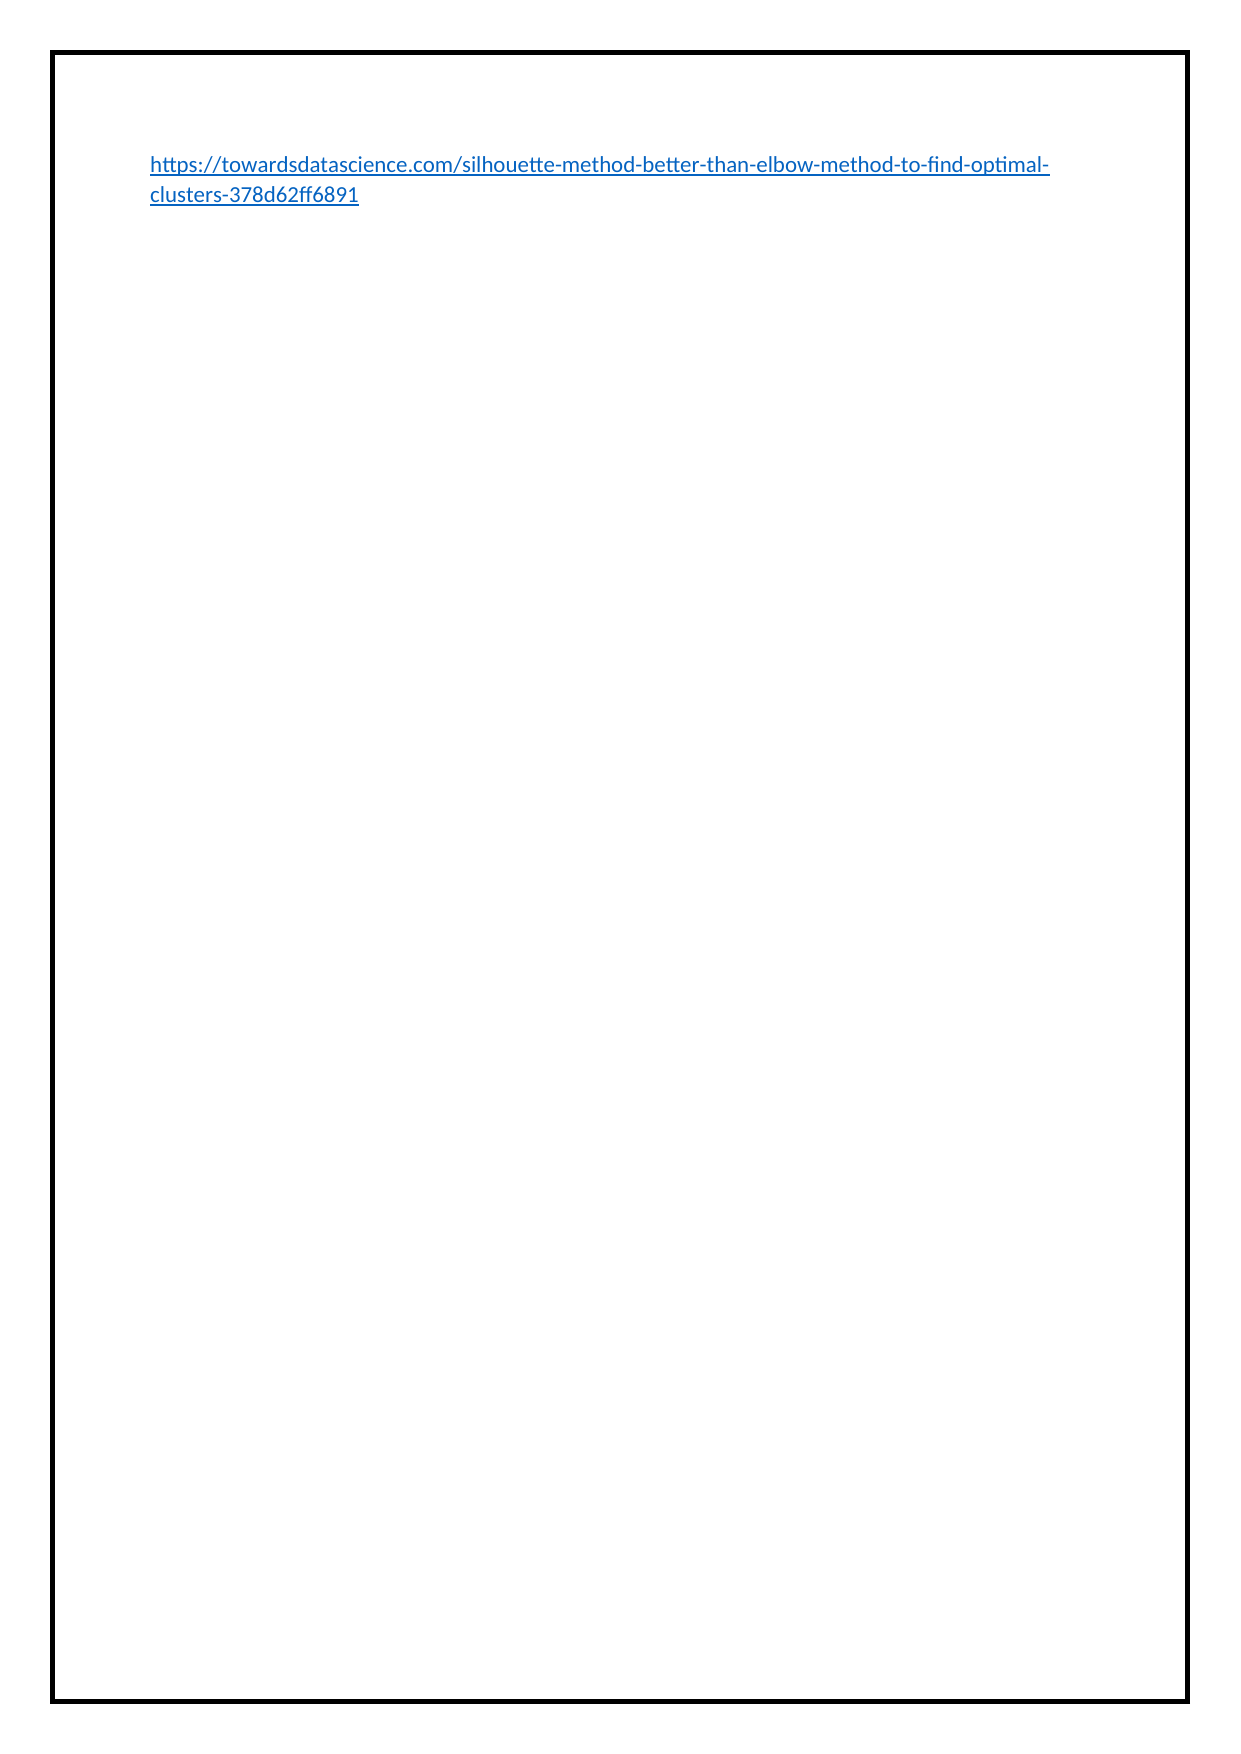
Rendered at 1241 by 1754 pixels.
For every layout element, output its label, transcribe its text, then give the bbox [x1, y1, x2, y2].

text https://towardsdatascience.com/silhouette-method-better-than-elbow-method-to-find-optimal-clusters-378d62ff6891 [150, 150, 1090, 208]
